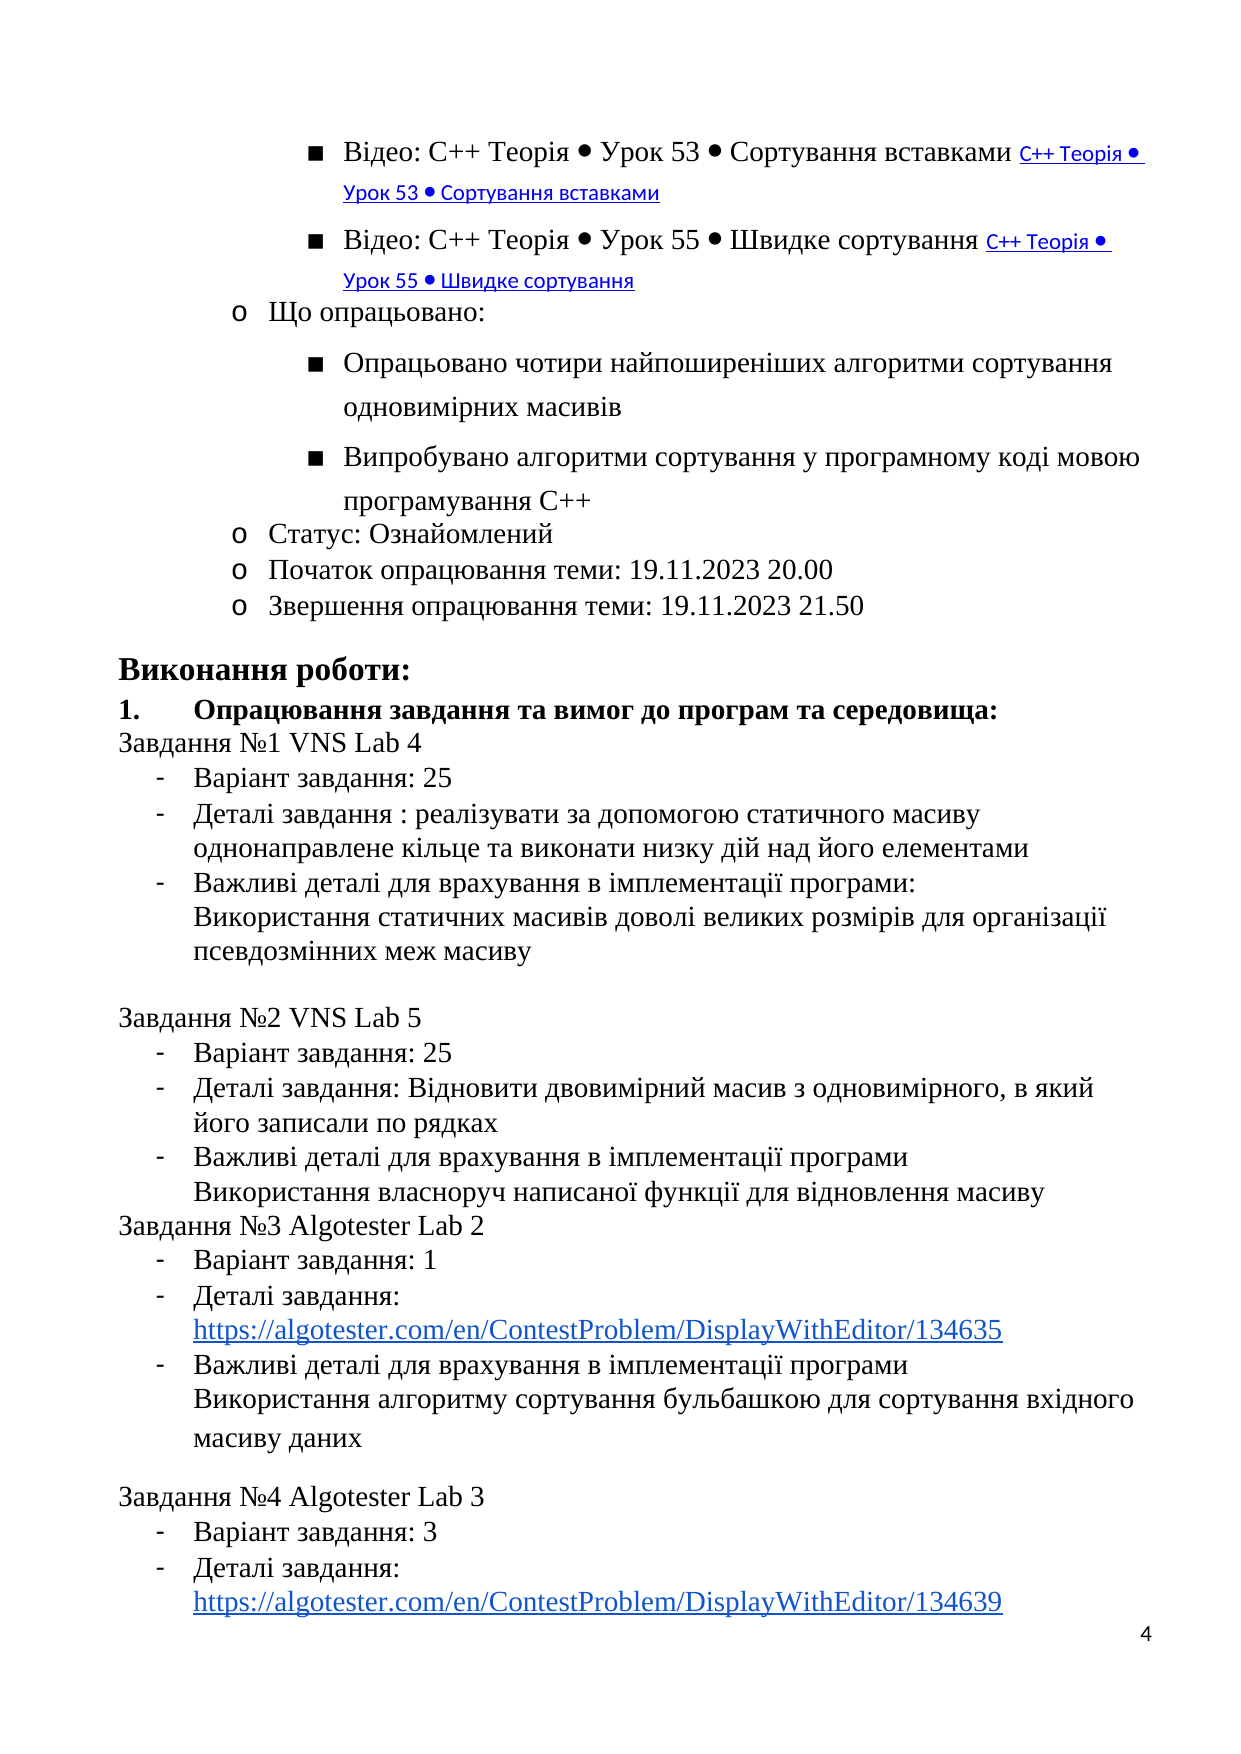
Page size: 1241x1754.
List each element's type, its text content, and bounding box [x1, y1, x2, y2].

list Статус: Ознайомлений [231, 516, 1152, 552]
list Варіант завдання: 1 [156, 1241, 1152, 1277]
text Завдання №4 Algotester Lab 3 [118, 1479, 1152, 1513]
text Використання власноруч написаної функції для відновлення масиву [193, 1174, 1152, 1208]
text Завдання №3 Algotester Lab 2 [118, 1208, 1152, 1241]
list Звершення опрацювання теми: 19.11.2023 21.50 [231, 588, 1152, 624]
list Випробувано алгоритми сортування у програмному коді мовою програмування C++ [306, 423, 1152, 516]
list Відео: C++ Теорія ⦁ Урок 53 ⦁ Сортування вставками C++ Теорія ⦁ Урок 53 ⦁ Сортування вставками [306, 118, 1152, 206]
list Варіант завдання: 25 [156, 759, 1152, 795]
list Варіант завдання: 25 [156, 1034, 1152, 1069]
text Завдання №2 VNS Lab 5 [118, 1000, 1152, 1034]
list Деталі завдання: https://algotester.com/en/ContestProblem/DisplayWithEditor/134635 [156, 1277, 1152, 1346]
subtitle Виконання роботи: [118, 649, 1152, 688]
list Деталі завдання : реалізувати за допомогою статичного масиву однонаправлене кільце та виконати низку дій над його елементами [156, 795, 1152, 864]
list Важливі деталі для врахування в імплементації програми: [156, 864, 1152, 899]
list Варіант завдання: 3 [156, 1513, 1152, 1549]
text Використання статичних масивів доволі великих розмірів для організації псевдозмінних меж масиву [193, 899, 1152, 967]
list Важливі деталі для врахування в імплементації програми [156, 1138, 1152, 1174]
list Початок опрацювання теми: 19.11.2023 20.00 [231, 552, 1152, 588]
subtitle 1. Опрацювання завдання та вимог до програм та середовища: [118, 692, 1152, 726]
list Важливі деталі для врахування в імплементації програми [156, 1346, 1152, 1382]
list Що опрацьовано: [231, 294, 1152, 330]
list Опрацьовано чотири найпоширеніших алгоритми сортування одновимірних масивів [306, 330, 1152, 423]
list Деталі завдання: https://algotester.com/en/ContestProblem/DisplayWithEditor/134639 [156, 1549, 1152, 1618]
text Завдання №1 VNS Lab 4 [118, 726, 1152, 759]
list Деталі завдання: Відновити двовимірний масив з одновимірного, в який його записали по рядках [156, 1069, 1152, 1138]
text Використання алгоритму сортування бульбашкою для сортування вхідного масиву даних [193, 1382, 1152, 1454]
list Відео: C++ Теорія ⦁ Урок 55 ⦁ Швидке сортування C++ Теорія ⦁ Урок 55 ⦁ Швидке сортування [306, 206, 1152, 294]
